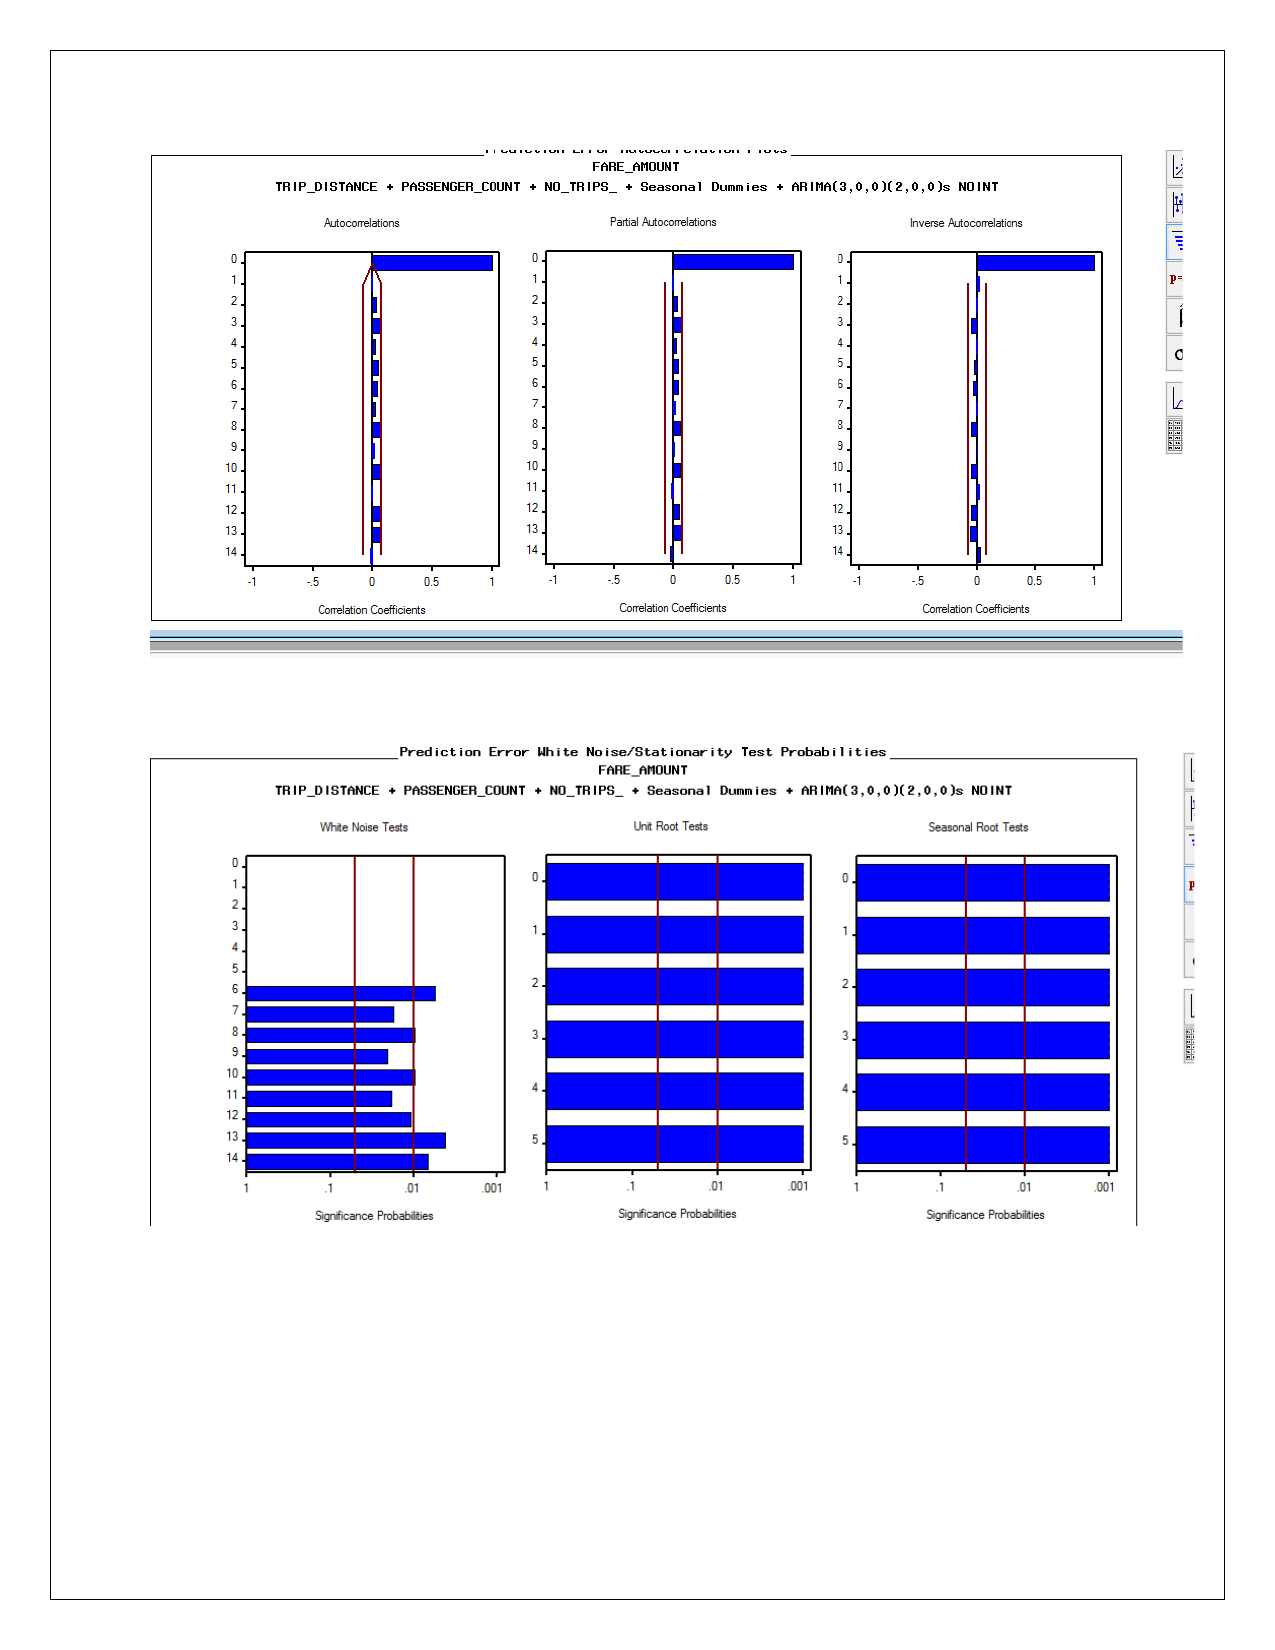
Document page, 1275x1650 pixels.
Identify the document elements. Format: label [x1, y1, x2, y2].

picture [150, 747, 1195, 1226]
picture [150, 150, 1183, 658]
